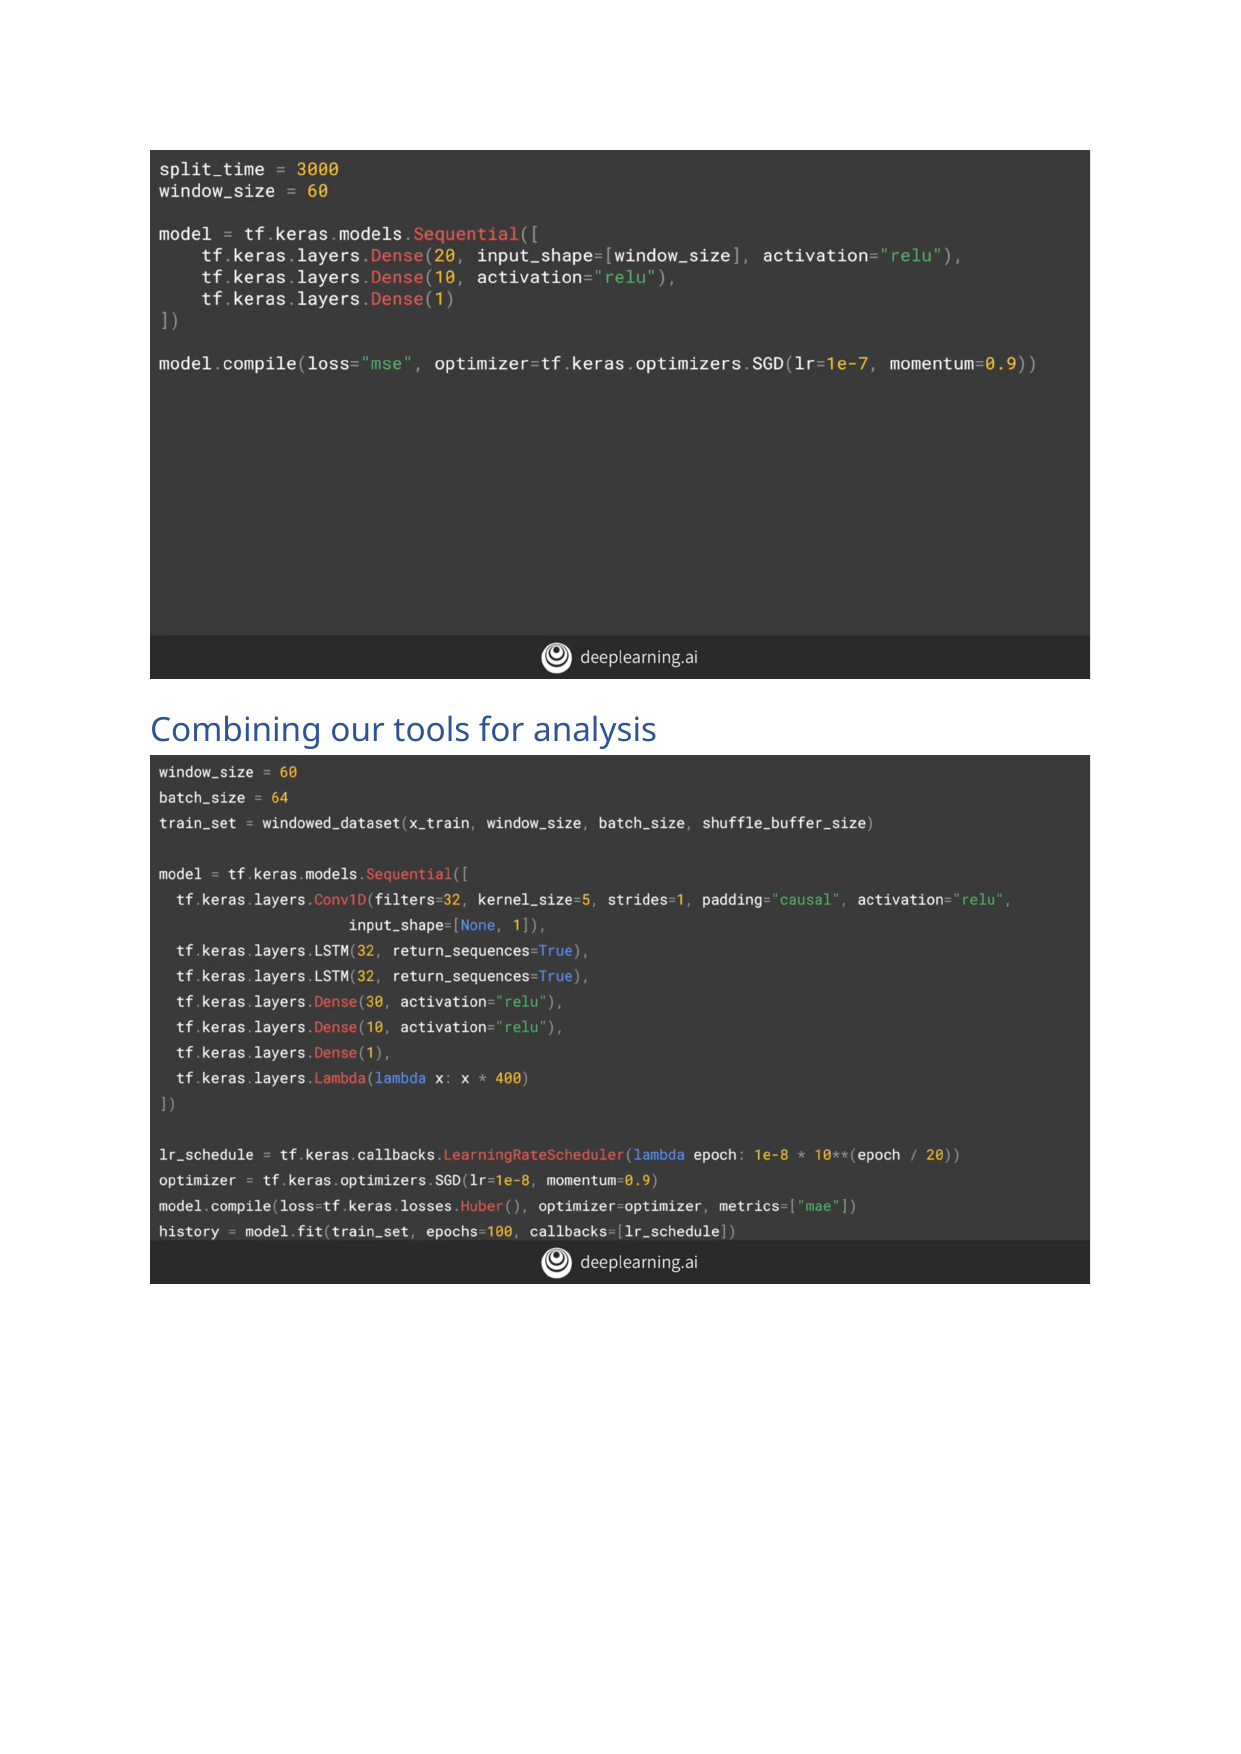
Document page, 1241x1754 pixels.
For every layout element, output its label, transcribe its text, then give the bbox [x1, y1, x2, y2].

picture [150, 150, 1091, 679]
subtitle Combining our tools for analysis [150, 706, 1090, 751]
picture [150, 755, 1091, 1284]
